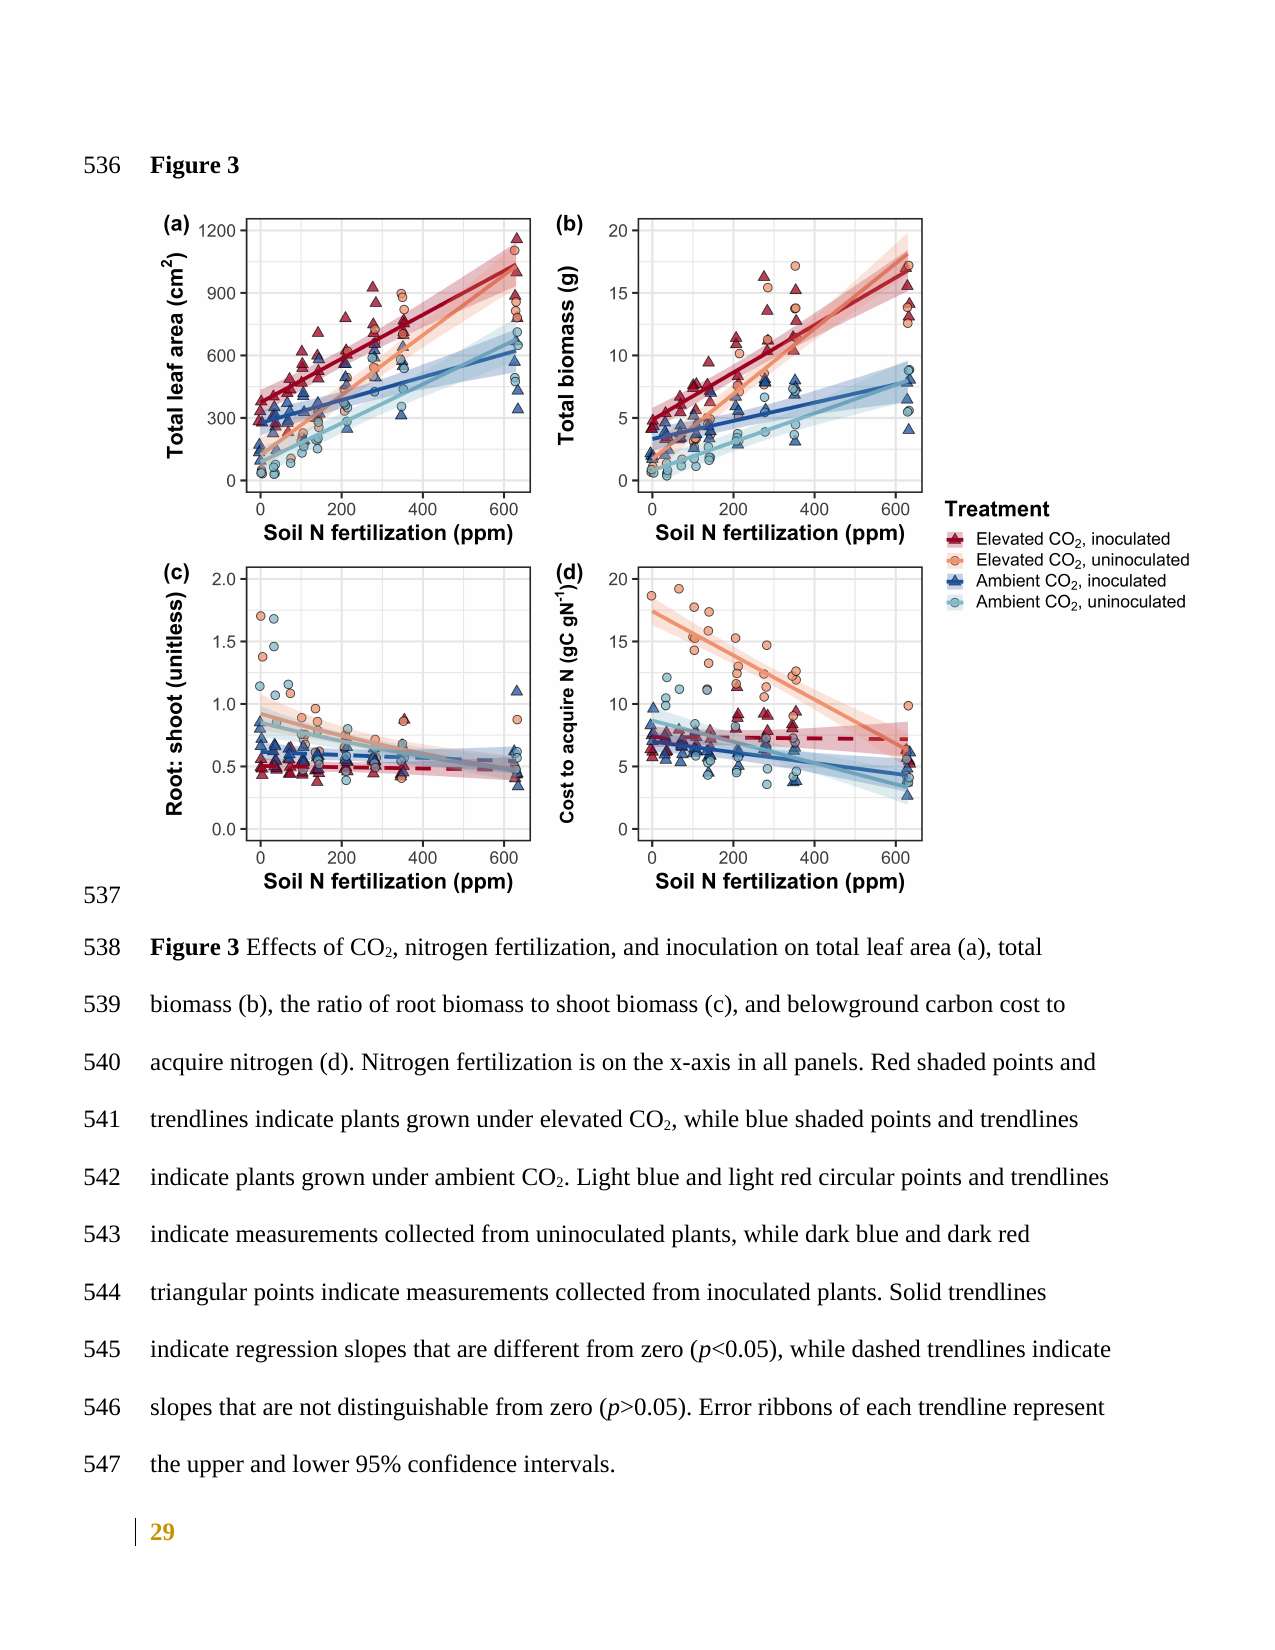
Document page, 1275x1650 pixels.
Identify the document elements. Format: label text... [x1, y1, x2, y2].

text Figure 3 [150, 150, 1125, 179]
text Figure 3 Effects of CO2, nitrogen fertilization, and inoculation on total leaf area (a), total biomass (b), the ratio of root biomass to shoot biomass (c), and belowground carbon cost to acquire nitrogen (d). Nitrogen fertilization is on the x-axis in all panels. Red shaded points and trendlines indicate plants grown under elevated CO2, while blue shaded points and trendlines indicate plants grown under ambient CO2. Light blue and light red circular points and trendlines indicate measurements collected from uninoculated plants, while dark blue and dark red triangular points indicate measurements collected from inoculated plants. Solid trendlines indicate regression slopes that are different from zero (p<0.05), while dashed trendlines indicate slopes that are not distinguishable from zero (p>0.05). Error ribbons of each trendline represent the upper and lower 95% confidence intervals. [150, 932, 1125, 1478]
picture [150, 207, 1194, 904]
